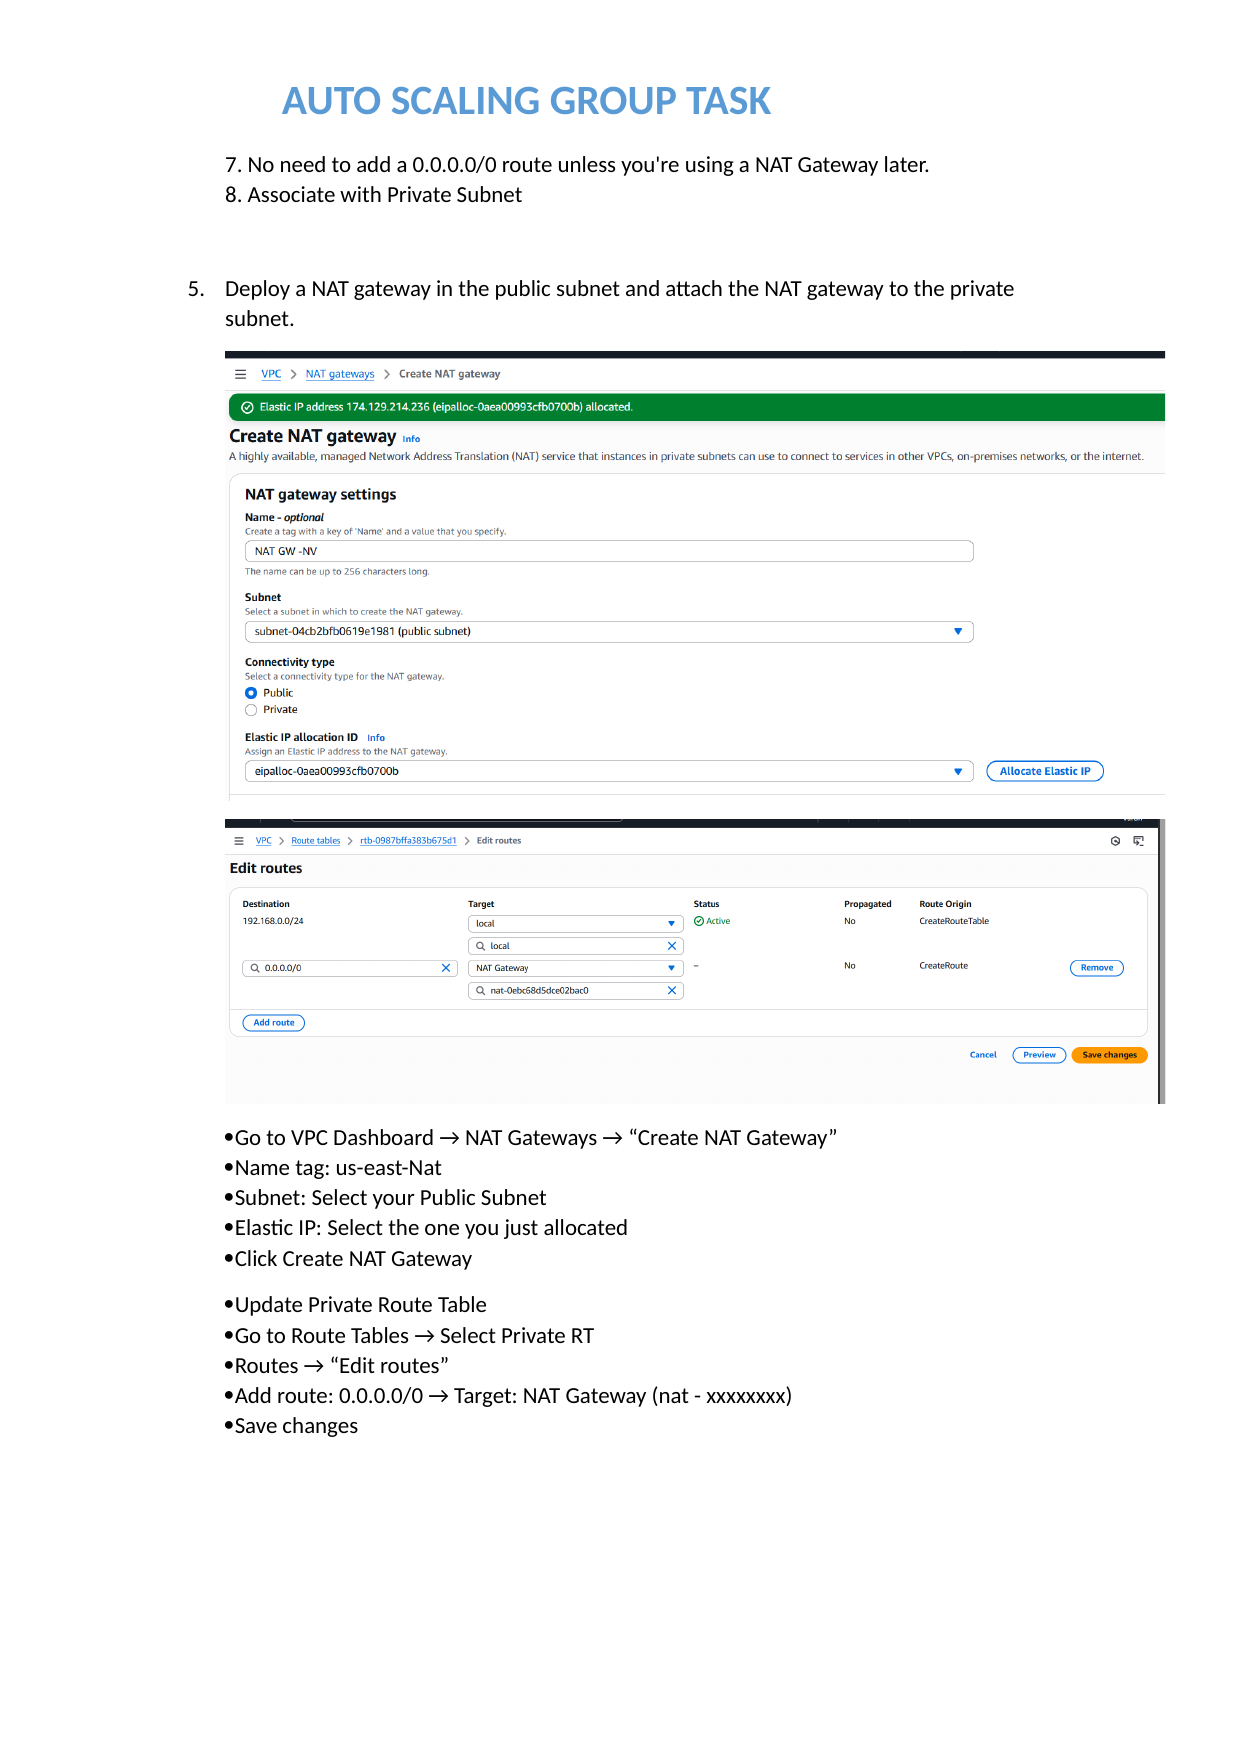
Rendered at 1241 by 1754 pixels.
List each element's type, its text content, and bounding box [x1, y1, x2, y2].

text Update Private Route Table Go to Route Tables → Select Private RT Routes → “Edit routes” Add route: 0.0.0.0/0 → Target: NAT Gateway (nat - xxxxxxxx) Save changes [225, 1291, 1090, 1439]
picture [225, 819, 1166, 1104]
text Go to VPC Dashboard → NAT Gateways → “Create NAT Gateway” Name tag: us-east-Nat Subnet: Select your Public Subnet Elastic IP: Select the one you just allocated Click Create NAT Gateway [225, 1123, 1090, 1272]
text 7. No need to add a 0.0.0.0/0 route unless you're using a NAT Gateway later. 8. Associate with Private Subnet [225, 150, 1090, 208]
picture [225, 351, 1166, 801]
list Deploy a NAT gateway in the public subnet and attach the NAT gateway to the private subnet. [187, 274, 1090, 332]
